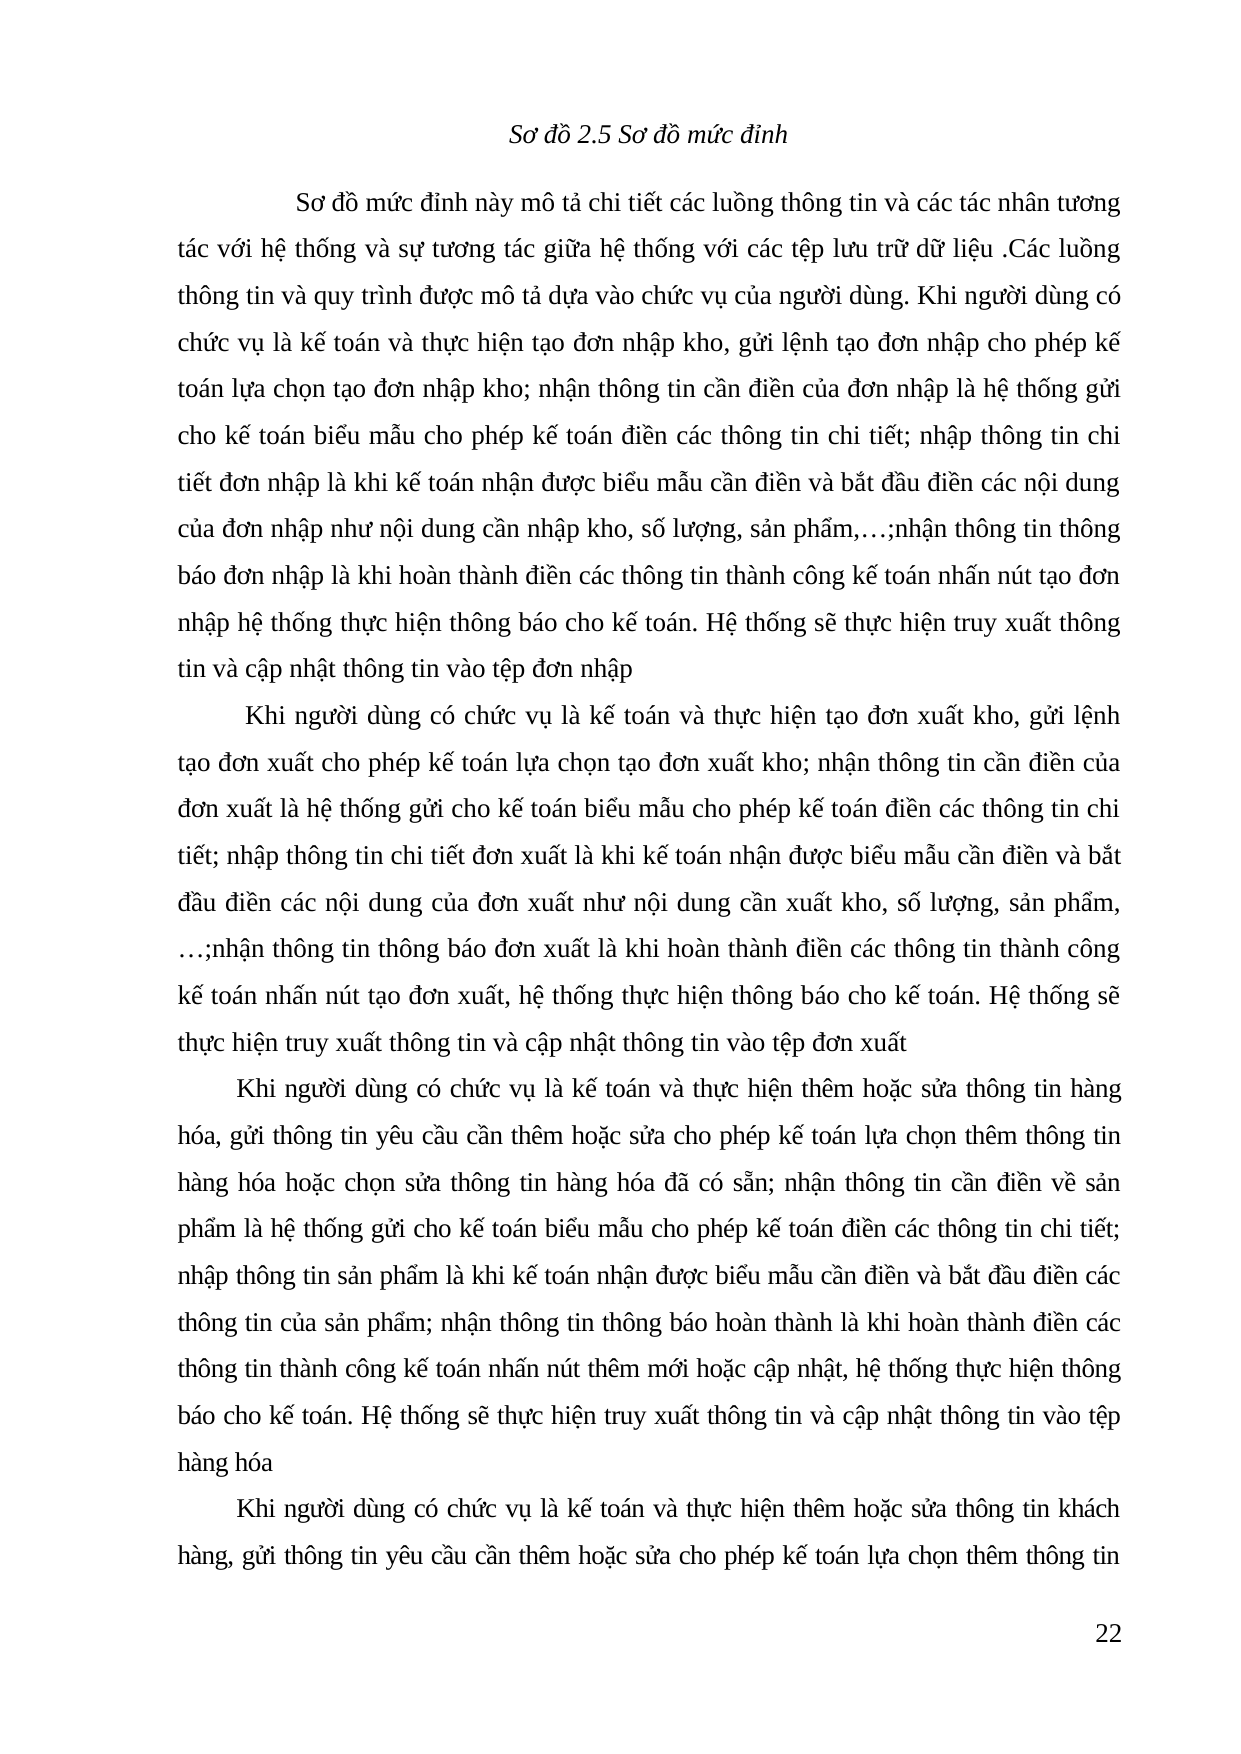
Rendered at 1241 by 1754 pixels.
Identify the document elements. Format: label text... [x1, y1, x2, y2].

text Khi người dùng có chức vụ là kế toán và thực hiện tạo đơn xuất kho, gửi lệnh tạo đơn xuất cho phép kế toán lựa chọn tạo đơn xuất kho; nhận thông tin cần điền của đơn xuất là hệ thống gửi cho kế toán biểu mẫu cho phép kế toán điền các thông tin chi tiết; nhập thông tin chi tiết đơn xuất là khi kế toán nhận được biểu mẫu cần điền và bắt đầu điền các nội dung của đơn xuất như nội dung cần xuất kho, số lượng, sản phẩm,…;nhận thông tin thông báo đơn xuất là khi hoàn thành điền các thông tin thành công kế toán nhấn nút tạo đơn xuất, hệ thống thực hiện thông báo cho kế toán. Hệ thống sẽ thực hiện truy xuất thông tin và cập nhật thông tin vào tệp đơn xuất [177, 699, 1122, 1057]
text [177, 1492, 1122, 1570]
text Sơ đồ mức đỉnh này mô tả chi tiết các luồng thông tin và các tác nhân tương tác với hệ thống và sự tương tác giữa hệ thống với các tệp lưu trữ dữ liệu .Các luồng thông tin và quy trình được mô tả dựa vào chức vụ của người dùng. Khi người dùng có chức vụ là kế toán và thực hiện tạo đơn nhập kho, gửi lệnh tạo đơn nhập cho phép kế toán lựa chọn tạo đơn nhập kho; nhận thông tin cần điền của đơn nhập là hệ thống gửi cho kế toán biểu mẫu cho phép kế toán điền các thông tin chi tiết; nhập thông tin chi tiết đơn nhập là khi kế toán nhận được biểu mẫu cần điền và bắt đầu điền các nội dung của đơn nhập như nội dung cần nhập kho, số lượng, sản phẩm,…;nhận thông tin thông báo đơn nhập là khi hoàn thành điền các thông tin thành công kế toán nhấn nút tạo đơn nhập hệ thống thực hiện thông báo cho kế toán. Hệ thống sẽ thực hiện truy xuất thông tin và cập nhật thông tin vào tệp đơn nhập [177, 186, 1122, 683]
text Khi người dùng có chức vụ là kế toán và thực hiện thêm hoặc sửa thông tin hàng hóa, gửi thông tin yêu cầu cần thêm hoặc sửa cho phép kế toán lựa chọn thêm thông tin hàng hóa hoặc chọn sửa thông tin hàng hóa đã có sẵn; nhận thông tin cần điền về sản phẩm là hệ thống gửi cho kế toán biểu mẫu cho phép kế toán điền các thông tin chi tiết; nhập thông tin sản phẩm là khi kế toán nhận được biểu mẫu cần điền và bắt đầu điền các thông tin của sản phẩm; nhận thông tin thông báo hoàn thành là khi hoàn thành điền các thông tin thành công kế toán nhấn nút thêm mới hoặc cập nhật, hệ thống thực hiện thông báo cho kế toán. Hệ thống sẽ thực hiện truy xuất thông tin và cập nhật thông tin vào tệp hàng hóa [177, 1072, 1122, 1477]
